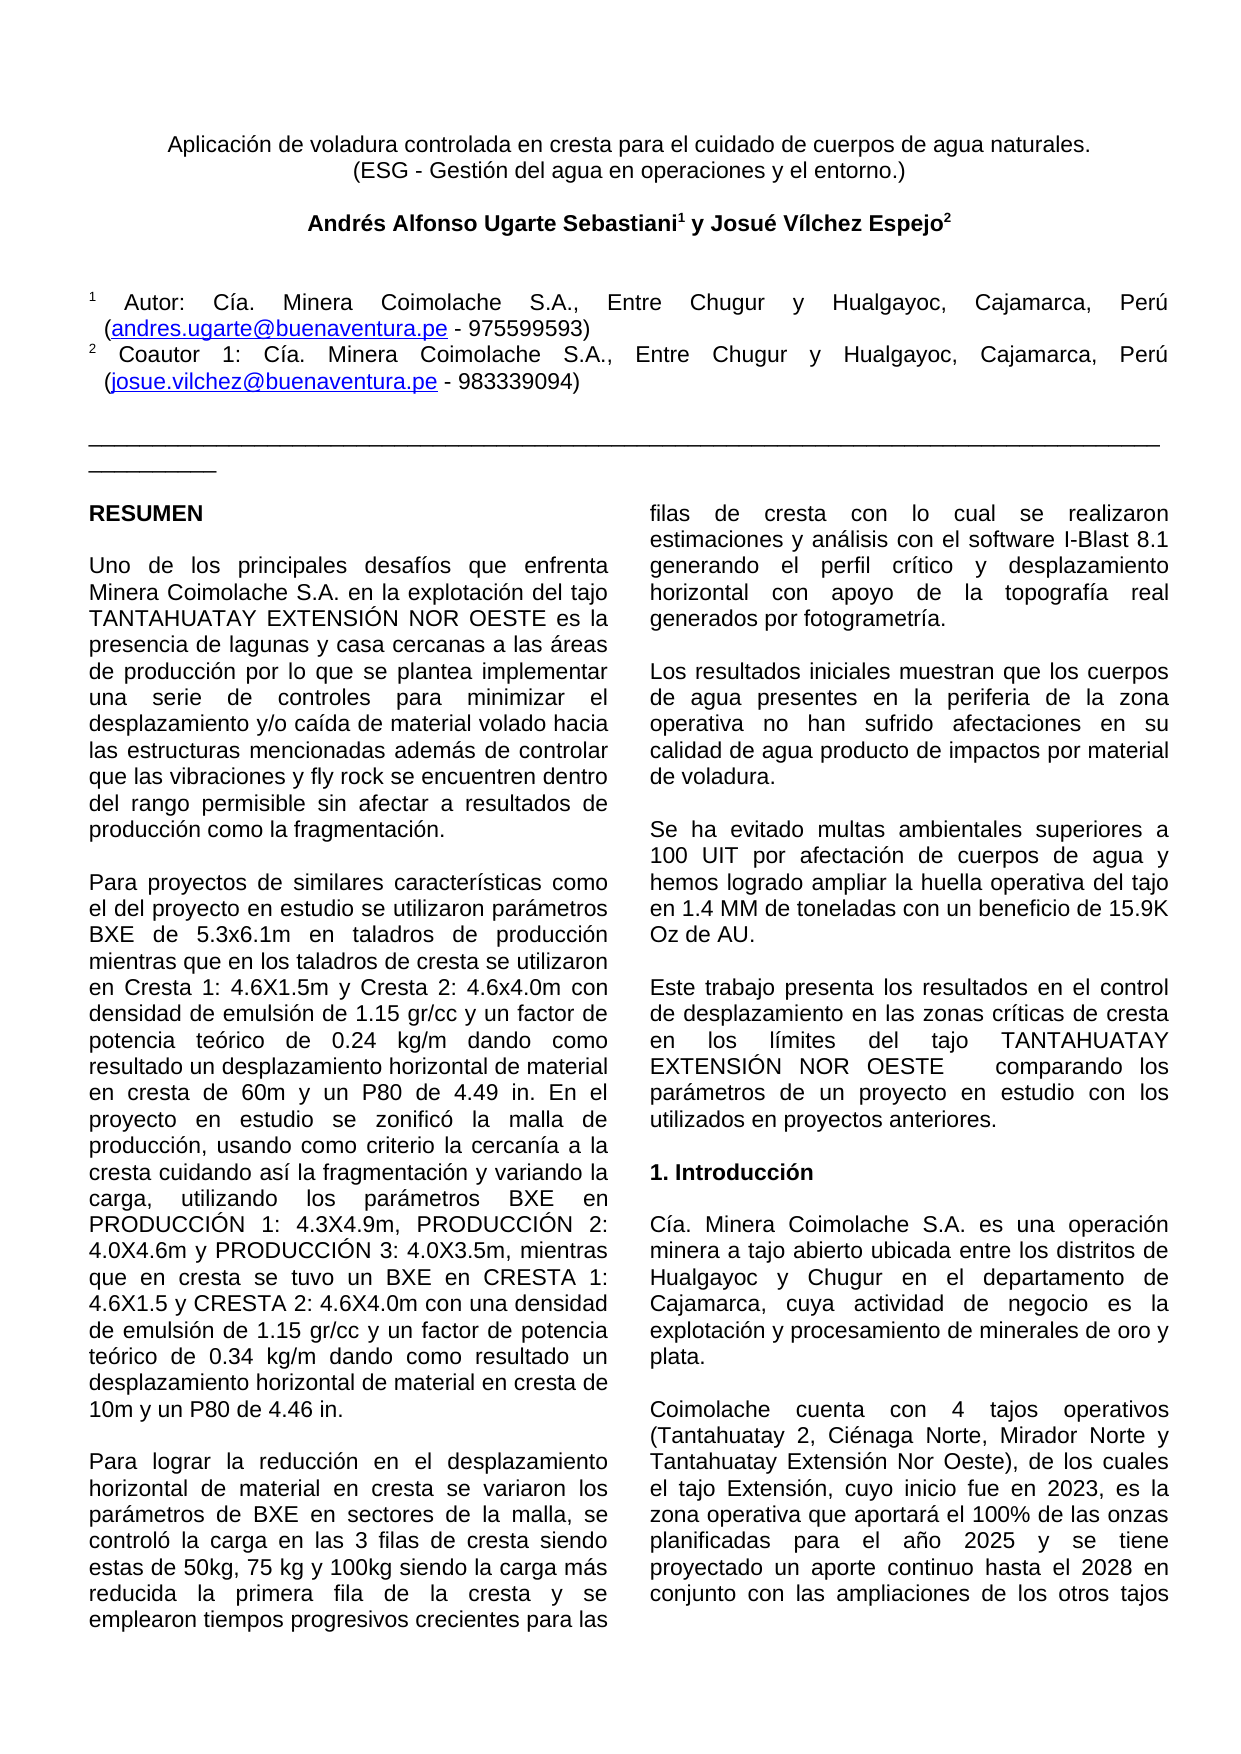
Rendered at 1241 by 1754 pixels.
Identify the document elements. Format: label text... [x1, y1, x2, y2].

text ______________________________________________________________________________________________ [89, 421, 1169, 473]
text Los resultados iniciales muestran que los cuerpos de agua presentes en la periferia de la zona operativa no han sufrido afectaciones en su calidad de agua producto de impactos por material de voladura. [649, 658, 1169, 789]
text 1 Autor: Cía. Minera Coimolache S.A., Entre Chugur y Hualgayoc, Cajamarca, Perú (andres.ugarte@buenaventura.pe - 975599593) [89, 289, 1169, 341]
text Para proyectos de similares características como el del proyecto en estudio se utilizaron parámetros BXE de 5.3x6.1m en taladros de producción mientras que en los taladros de cresta se utilizaron en Cresta 1: 4.6X1.5m y Cresta 2: 4.6x4.0m con densidad de emulsión de 1.15 gr/cc y un factor de potencia teórico de 0.24 kg/m dando como resultado un desplazamiento horizontal de material en cresta de 60m y un P80 de 4.49 in. En el proyecto en estudio se zonificó la malla de producción, usando como criterio la cercanía a la cresta cuidando así la fragmentación y variando la carga, utilizando los parámetros BXE en PRODUCCIÓN 1: 4.3X4.9m, PRODUCCIÓN 2: 4.0X4.6m y PRODUCCIÓN 3: 4.0X3.5m, mientras que en cresta se tuvo un BXE en CRESTA 1: 4.6X1.5 y CRESTA 2: 4.6X4.0m con una densidad de emulsión de 1.15 gr/cc y un factor de potencia teórico de 0.34 kg/m dando como resultado un desplazamiento horizontal de material en cresta de 10m y un P80 de 4.46 in. [89, 868, 608, 1422]
text Uno de los principales desafíos que enfrenta Minera Coimolache S.A. en la explotación del tajo TANTAHUATAY EXTENSIÓN NOR OESTE es la presencia de lagunas y casa cercanas a las áreas de producción por lo que se plantea implementar una serie de controles para minimizar el desplazamiento y/o caída de material volado hacia las estructuras mencionadas además de controlar que las vibraciones y fly rock se encuentren dentro del rango permisible sin afectar a resultados de producción como la fragmentación. [89, 552, 608, 842]
text Andrés Alfonso Ugarte Sebastiani1 y Josué Vílchez Espejo2 [89, 210, 1169, 236]
text Este trabajo presenta los resultados en el control de desplazamiento en las zonas críticas de cresta en los límites del tajo TANTAHUATAY EXTENSIÓN NOR OESTE comparando los parámetros de un proyecto en estudio con los utilizados en proyectos anteriores. [649, 974, 1169, 1132]
text Aplicación de voladura controlada en cresta para el cuidado de cuerpos de agua naturales. [89, 131, 1169, 157]
text RESUMEN [89, 499, 608, 526]
text (ESG - Gestión del agua en operaciones y el entorno.) [89, 157, 1169, 183]
text Cía. Minera Coimolache S.A. es una operación minera a tajo abierto ubicada entre los distritos de Hualgayoc y Chugur en el departamento de Cajamarca, cuya actividad de negocio es la explotación y procesamiento de minerales de oro y plata. [649, 1211, 1169, 1369]
text 1. Introducción [649, 1158, 1169, 1185]
text Para lograr la reducción en el desplazamiento horizontal de material en cresta se variaron los parámetros de BXE en sectores de la malla, se controló la carga en las 3 filas de cresta siendo estas de 50kg, 75 kg y 100kg siendo la carga más reducida la primera fila de la cresta y se emplearon tiempos progresivos crecientes para las filas de cresta con lo cual se realizaron estimaciones y análisis con el software I-Blast 8.1 generando el perfil crítico y desplazamiento horizontal con apoyo de la topografía real generados por fotogrametría. [649, 499, 1169, 631]
text 2 Coautor 1: Cía. Minera Coimolache S.A., Entre Chugur y Hualgayoc, Cajamarca, Perú (josue.vilchez@buenaventura.pe - 983339094) [89, 341, 1169, 394]
text Para lograr la reducción en el desplazamiento horizontal de material en cresta se variaron los parámetros de BXE en sectores de la malla, se controló la carga en las 3 filas de cresta siendo estas de 50kg, 75 kg y 100kg siendo la carga más reducida la primera fila de la cresta y se emplearon tiempos progresivos crecientes para las filas de cresta con lo cual se realizaron estimaciones y análisis con el software I-Blast 8.1 generando el perfil crítico y desplazamiento horizontal con apoyo de la topografía real generados por fotogrametría. [89, 1448, 608, 1633]
text Se ha evitado multas ambientales superiores a 100 UIT por afectación de cuerpos de agua y hemos logrado ampliar la huella operativa del tajo en 1.4 MM de toneladas con un beneficio de 15.9K Oz de AU. [649, 816, 1169, 948]
